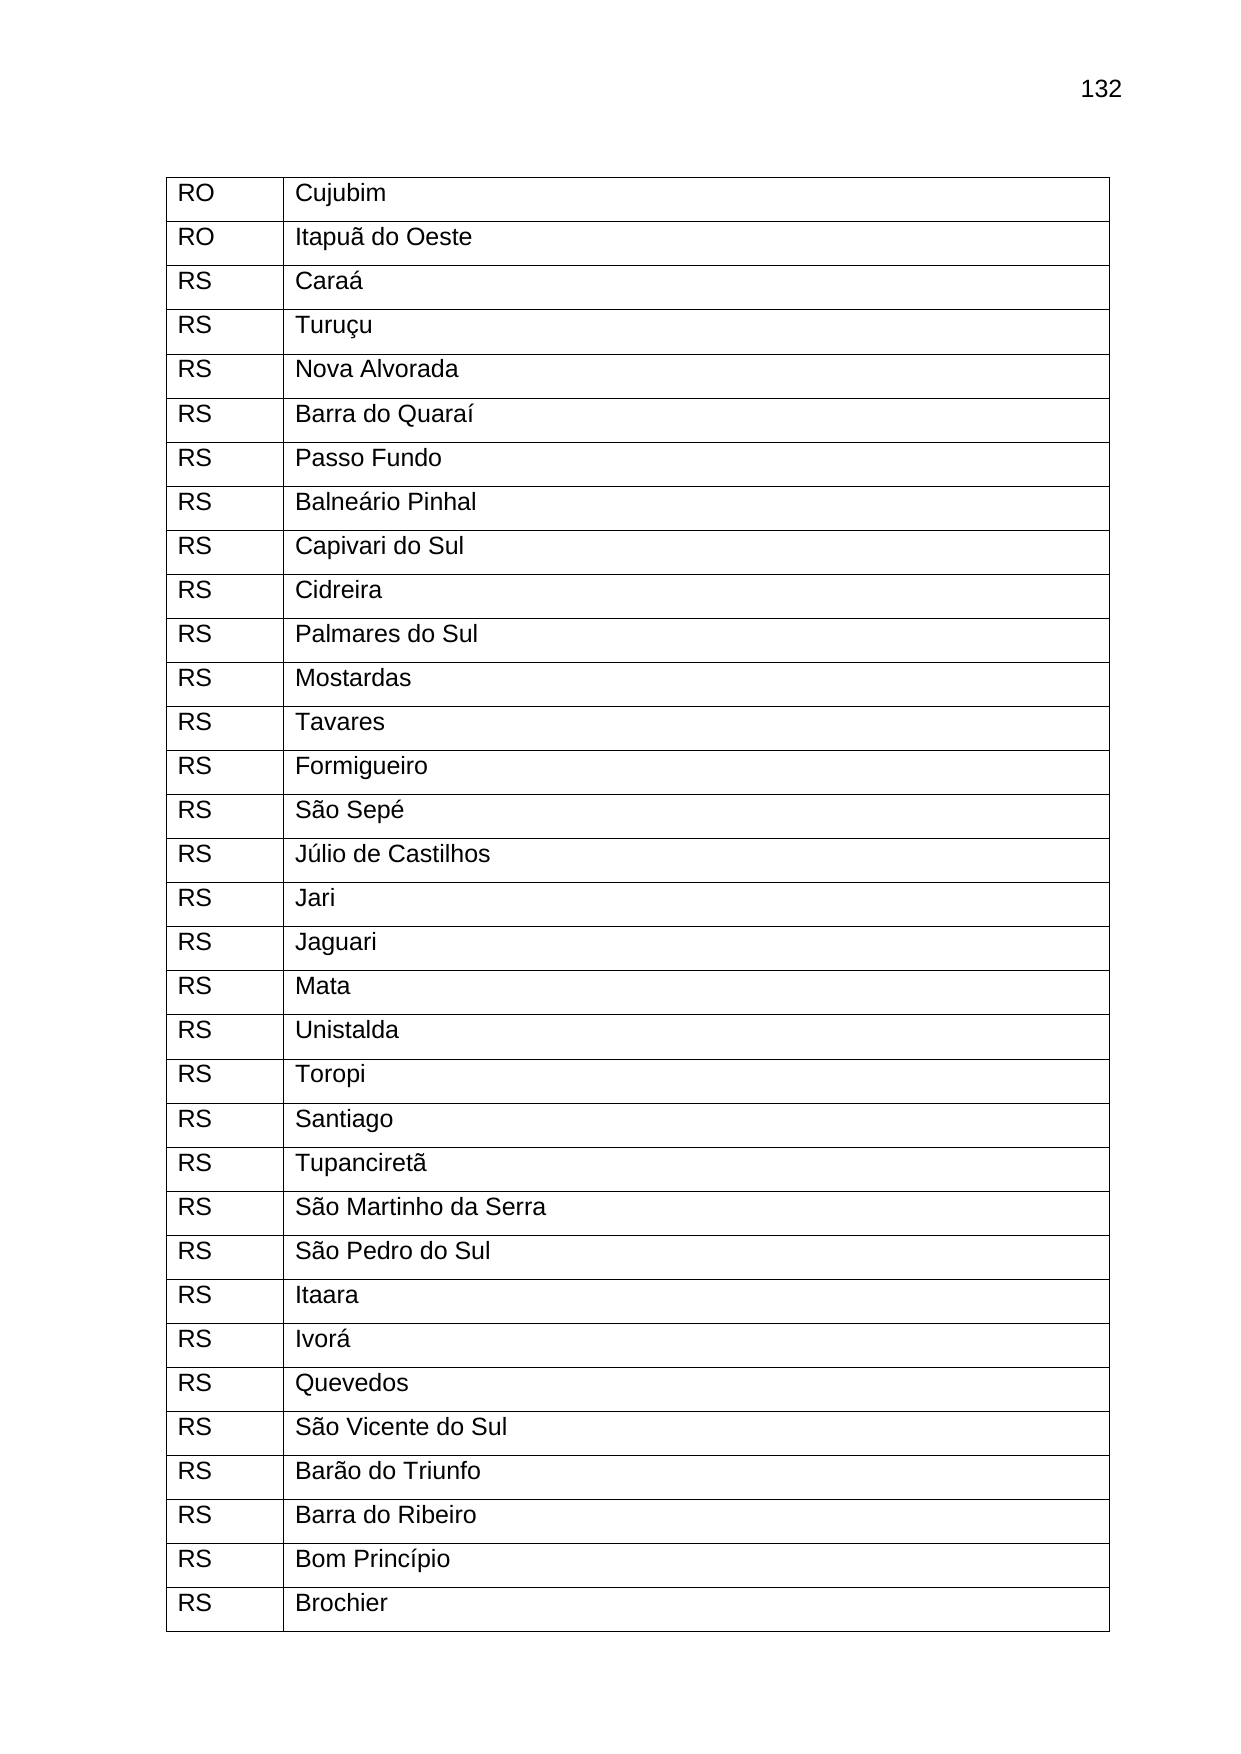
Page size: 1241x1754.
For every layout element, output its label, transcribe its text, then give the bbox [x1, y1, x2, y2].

table_cell RS [167, 707, 283, 750]
table_cell Tupanciretã [284, 1148, 1109, 1191]
table_cell Passo Fundo [284, 443, 1109, 486]
table_cell Itapuã do Oeste [284, 222, 1109, 265]
table_cell Jaguari [284, 927, 1109, 970]
table_cell RS [167, 1192, 283, 1235]
table_cell RS [167, 839, 283, 882]
table_cell RS [167, 1588, 283, 1631]
table_cell Barra do Ribeiro [284, 1500, 1109, 1543]
table_cell Jari [284, 883, 1109, 926]
table_cell Quevedos [284, 1368, 1109, 1411]
table_cell Palmares do Sul [284, 619, 1109, 662]
table_cell RS [167, 575, 283, 618]
table_cell Formigueiro [284, 751, 1109, 794]
table_cell RS [167, 1544, 283, 1587]
table_cell RS [167, 399, 283, 442]
table_cell Mostardas [284, 663, 1109, 706]
table_cell RS [167, 443, 283, 486]
table_cell RS [167, 1324, 283, 1367]
table_cell RS [167, 355, 283, 397]
table_cell Turuçu [284, 310, 1109, 353]
table_cell Nova Alvorada [284, 355, 1109, 397]
table_cell Brochier [284, 1588, 1109, 1631]
table_cell Balneário Pinhal [284, 487, 1109, 530]
table_cell RO [167, 222, 283, 265]
table_cell RS [167, 663, 283, 706]
table_cell RS [167, 751, 283, 794]
table_cell RS [167, 310, 283, 353]
table_cell Caraá [284, 266, 1109, 309]
table_cell RS [167, 1015, 283, 1058]
table_cell RS [167, 1412, 283, 1455]
table_cell RS [167, 1104, 283, 1147]
table_cell RO [167, 178, 283, 221]
table_cell RS [167, 883, 283, 926]
table_cell RS [167, 795, 283, 838]
table_cell RS [167, 971, 283, 1014]
table_cell São Martinho da Serra [284, 1192, 1109, 1235]
table_cell Unistalda [284, 1015, 1109, 1058]
table_cell Mata [284, 971, 1109, 1014]
table_cell RS [167, 531, 283, 574]
table_cell Barra do Quaraí [284, 399, 1109, 442]
table_cell São Pedro do Sul [284, 1236, 1109, 1279]
table_cell RS [167, 266, 283, 309]
table_cell RS [167, 1236, 283, 1279]
table_cell RS [167, 1456, 283, 1499]
table_cell São Sepé [284, 795, 1109, 838]
table_cell Cujubim [284, 178, 1109, 221]
table_cell RS [167, 487, 283, 530]
table_cell Capivari do Sul [284, 531, 1109, 574]
table_cell RS [167, 1148, 283, 1191]
table_cell Ivorá [284, 1324, 1109, 1367]
table_cell Júlio de Castilhos [284, 839, 1109, 882]
table_cell Cidreira [284, 575, 1109, 618]
table_cell RS [167, 1060, 283, 1102]
table_cell Bom Princípio [284, 1544, 1109, 1587]
table_cell Tavares [284, 707, 1109, 750]
table_cell Toropi [284, 1060, 1109, 1102]
table_cell Itaara [284, 1280, 1109, 1323]
table_cell São Vicente do Sul [284, 1412, 1109, 1455]
table_cell Barão do Triunfo [284, 1456, 1109, 1499]
table_cell RS [167, 619, 283, 662]
table_cell RS [167, 1368, 283, 1411]
table_cell RS [167, 927, 283, 970]
table_cell RS [167, 1500, 283, 1543]
table_cell RS [167, 1280, 283, 1323]
table_cell Santiago [284, 1104, 1109, 1147]
